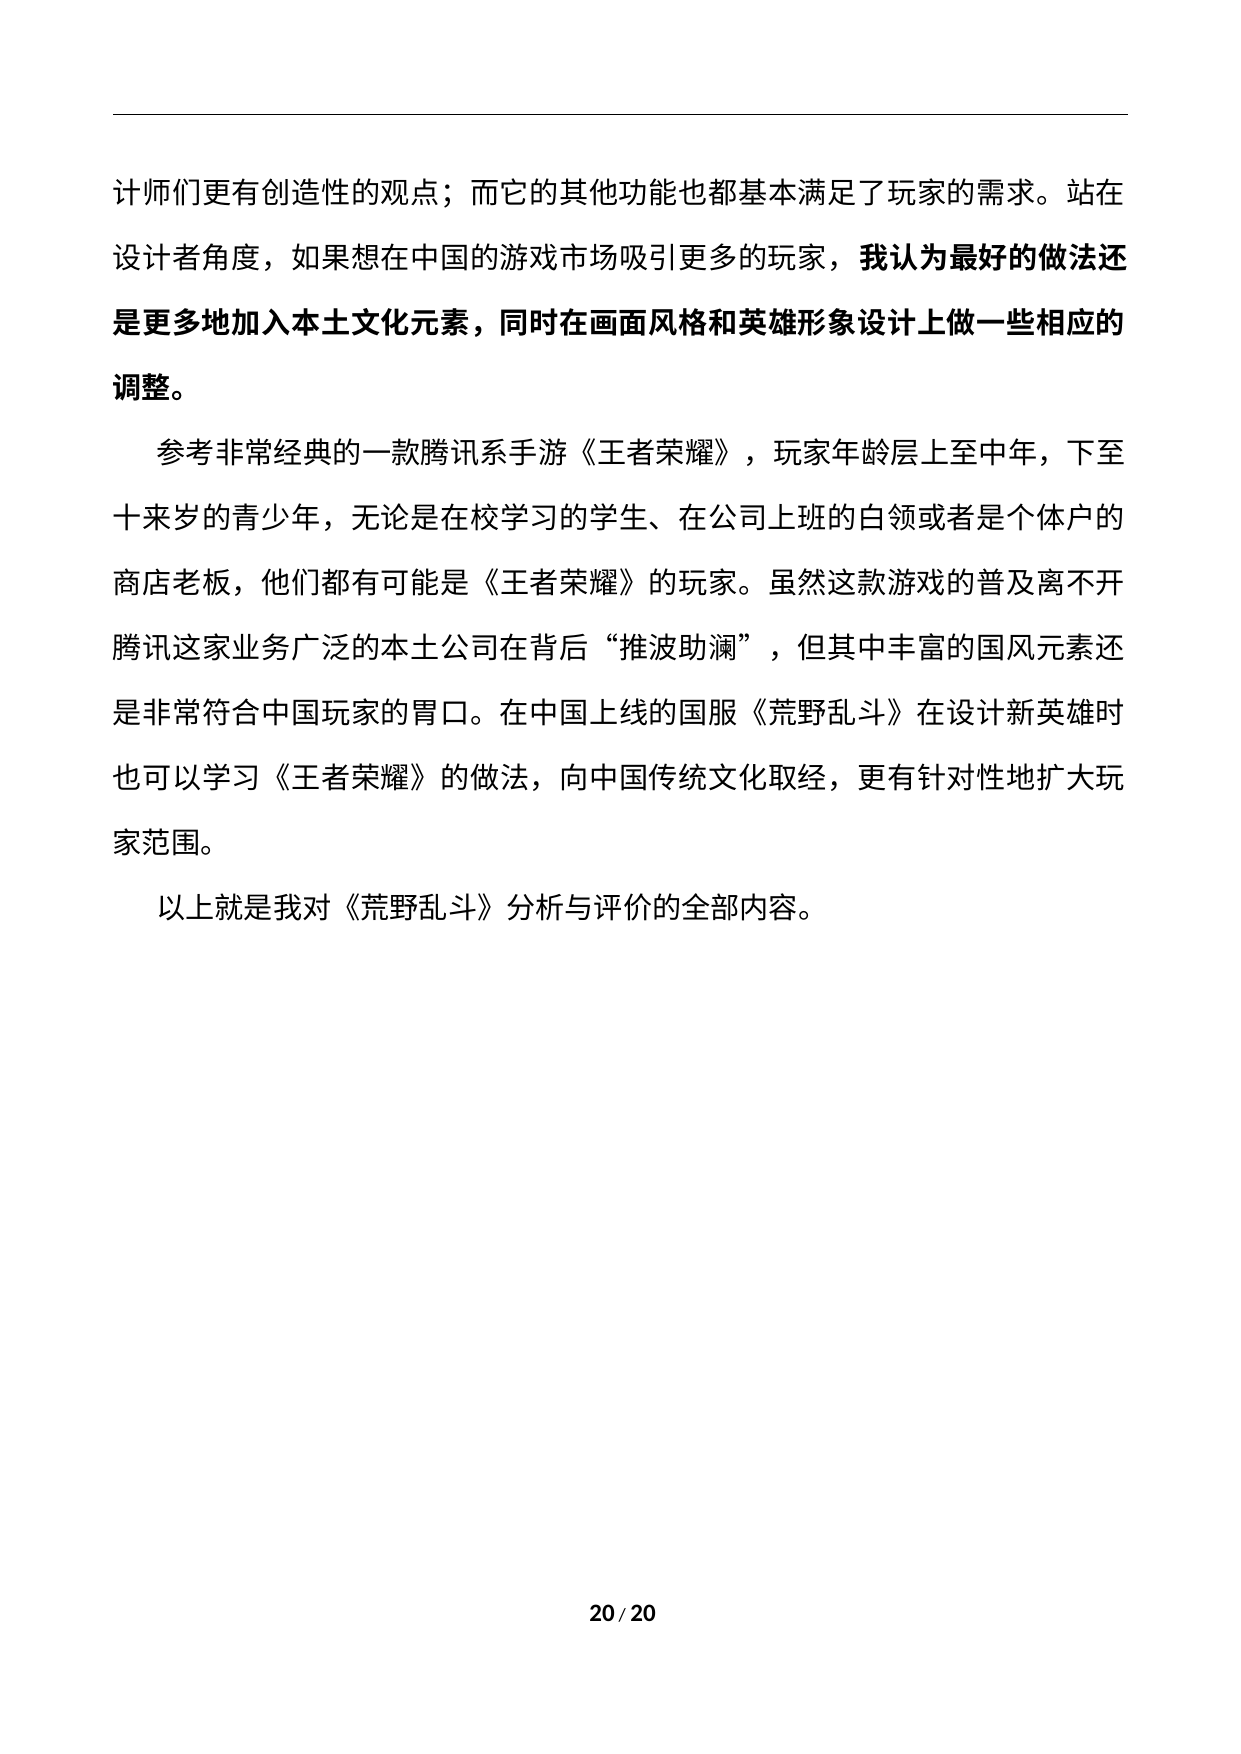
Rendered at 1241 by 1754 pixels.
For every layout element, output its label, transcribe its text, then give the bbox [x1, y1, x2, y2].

text 参考非常经典的一款腾讯系手游《王者荣耀》，玩家年龄层上至中年，下至十来岁的青少年，无论是在校学习的学生、在公司上班的白领或者是个体户的商店老板，他们都有可能是《王者荣耀》的玩家。虽然这款游戏的普及离不开腾讯这家业务广泛的本土公司在背后“推波助澜”，但其中丰富的国风元素还是非常符合中国玩家的胃口。在中国上线的国服《荒野乱斗》在设计新英雄时也可以学习《王者荣耀》的做法，向中国传统文化取经，更有针对性地扩大玩家范围。 [112, 418, 1128, 873]
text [112, 158, 1128, 418]
text 以上就是我对《荒野乱斗》分析与评价的全部内容。 [112, 873, 1128, 938]
